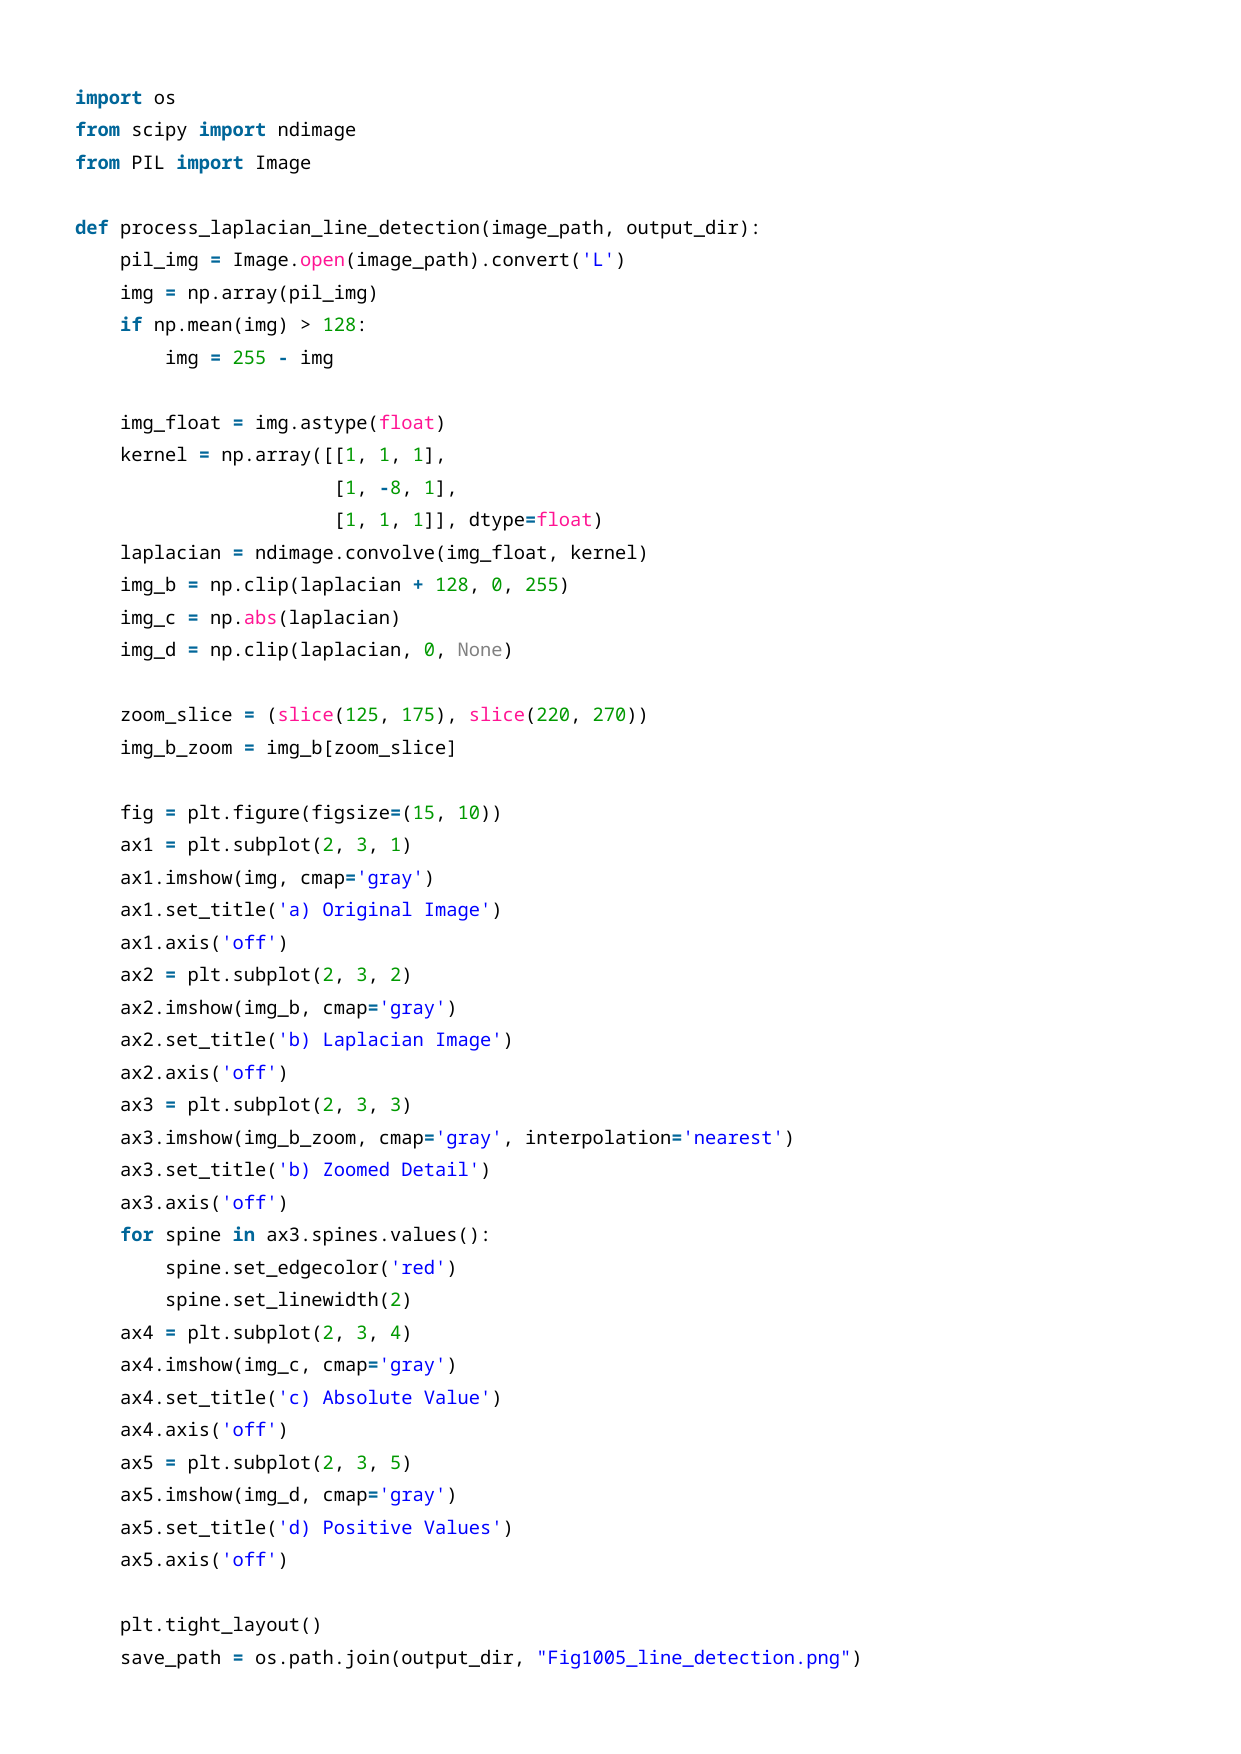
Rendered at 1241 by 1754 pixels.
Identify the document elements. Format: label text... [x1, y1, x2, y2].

text ax1.imshow(img, cmap='gray') [75, 861, 1165, 893]
text ax5.axis('off') [75, 1543, 1165, 1576]
text for spine in ax3.spines.values(): [75, 1218, 1165, 1251]
text ax1.set_title('a) Original Image') [75, 893, 1165, 926]
text img_float = img.astype(float) [75, 406, 1165, 438]
text ax2 = plt.subplot(2, 3, 2) [75, 958, 1165, 991]
text ax5.imshow(img_d, cmap='gray') [75, 1478, 1165, 1511]
text ax3 = plt.subplot(2, 3, 3) [75, 1088, 1165, 1121]
text ax4.imshow(img_c, cmap='gray') [75, 1348, 1165, 1381]
text ax1 = plt.subplot(2, 3, 1) [75, 828, 1165, 861]
text ax3.imshow(img_b_zoom, cmap='gray', interpolation='nearest') [75, 1121, 1165, 1153]
text fig = plt.figure(figsize=(15, 10)) [75, 796, 1165, 828]
text pil_img = Image.open(image_path).convert('L') [75, 243, 1165, 276]
text from scipy import ndimage [75, 113, 1165, 146]
text import os [75, 81, 1165, 113]
text img_d = np.clip(laplacian, 0, None) [75, 633, 1165, 666]
text ax5.set_title('d) Positive Values') [75, 1511, 1165, 1543]
text [1, 1, 1]], dtype=float) [75, 503, 1165, 536]
text ax1.axis('off') [75, 926, 1165, 958]
text ax2.set_title('b) Laplacian Image') [75, 1023, 1165, 1056]
text ax3.axis('off') [75, 1186, 1165, 1218]
text laplacian = ndimage.convolve(img_float, kernel) [75, 536, 1165, 568]
text spine.set_edgecolor('red') [75, 1251, 1165, 1283]
text ax5 = plt.subplot(2, 3, 5) [75, 1446, 1165, 1478]
text spine.set_linewidth(2) [75, 1283, 1165, 1316]
text img = np.array(pil_img) [75, 276, 1165, 308]
text ax2.axis('off') [75, 1056, 1165, 1088]
text img_b = np.clip(laplacian + 128, 0, 255) [75, 568, 1165, 601]
text ax4 = plt.subplot(2, 3, 4) [75, 1316, 1165, 1348]
text img_b_zoom = img_b[zoom_slice] [75, 731, 1165, 763]
text plt.tight_layout() [75, 1608, 1165, 1641]
text from PIL import Image [75, 146, 1165, 178]
text [1, -8, 1], [75, 471, 1165, 503]
text zoom_slice = (slice(125, 175), slice(220, 270)) [75, 698, 1165, 731]
text save_path = os.path.join(output_dir, "Fig1005_line_detection.png") [75, 1641, 1165, 1673]
text ax4.set_title('c) Absolute Value') [75, 1381, 1165, 1413]
text img = 255 - img [75, 341, 1165, 373]
text def process_laplacian_line_detection(image_path, output_dir): [75, 211, 1165, 243]
text ax4.axis('off') [75, 1413, 1165, 1446]
text ax3.set_title('b) Zoomed Detail') [75, 1153, 1165, 1186]
text if np.mean(img) > 128: [75, 308, 1165, 341]
text ax2.imshow(img_b, cmap='gray') [75, 991, 1165, 1023]
text kernel = np.array([[1, 1, 1], [75, 438, 1165, 471]
text img_c = np.abs(laplacian) [75, 601, 1165, 633]
